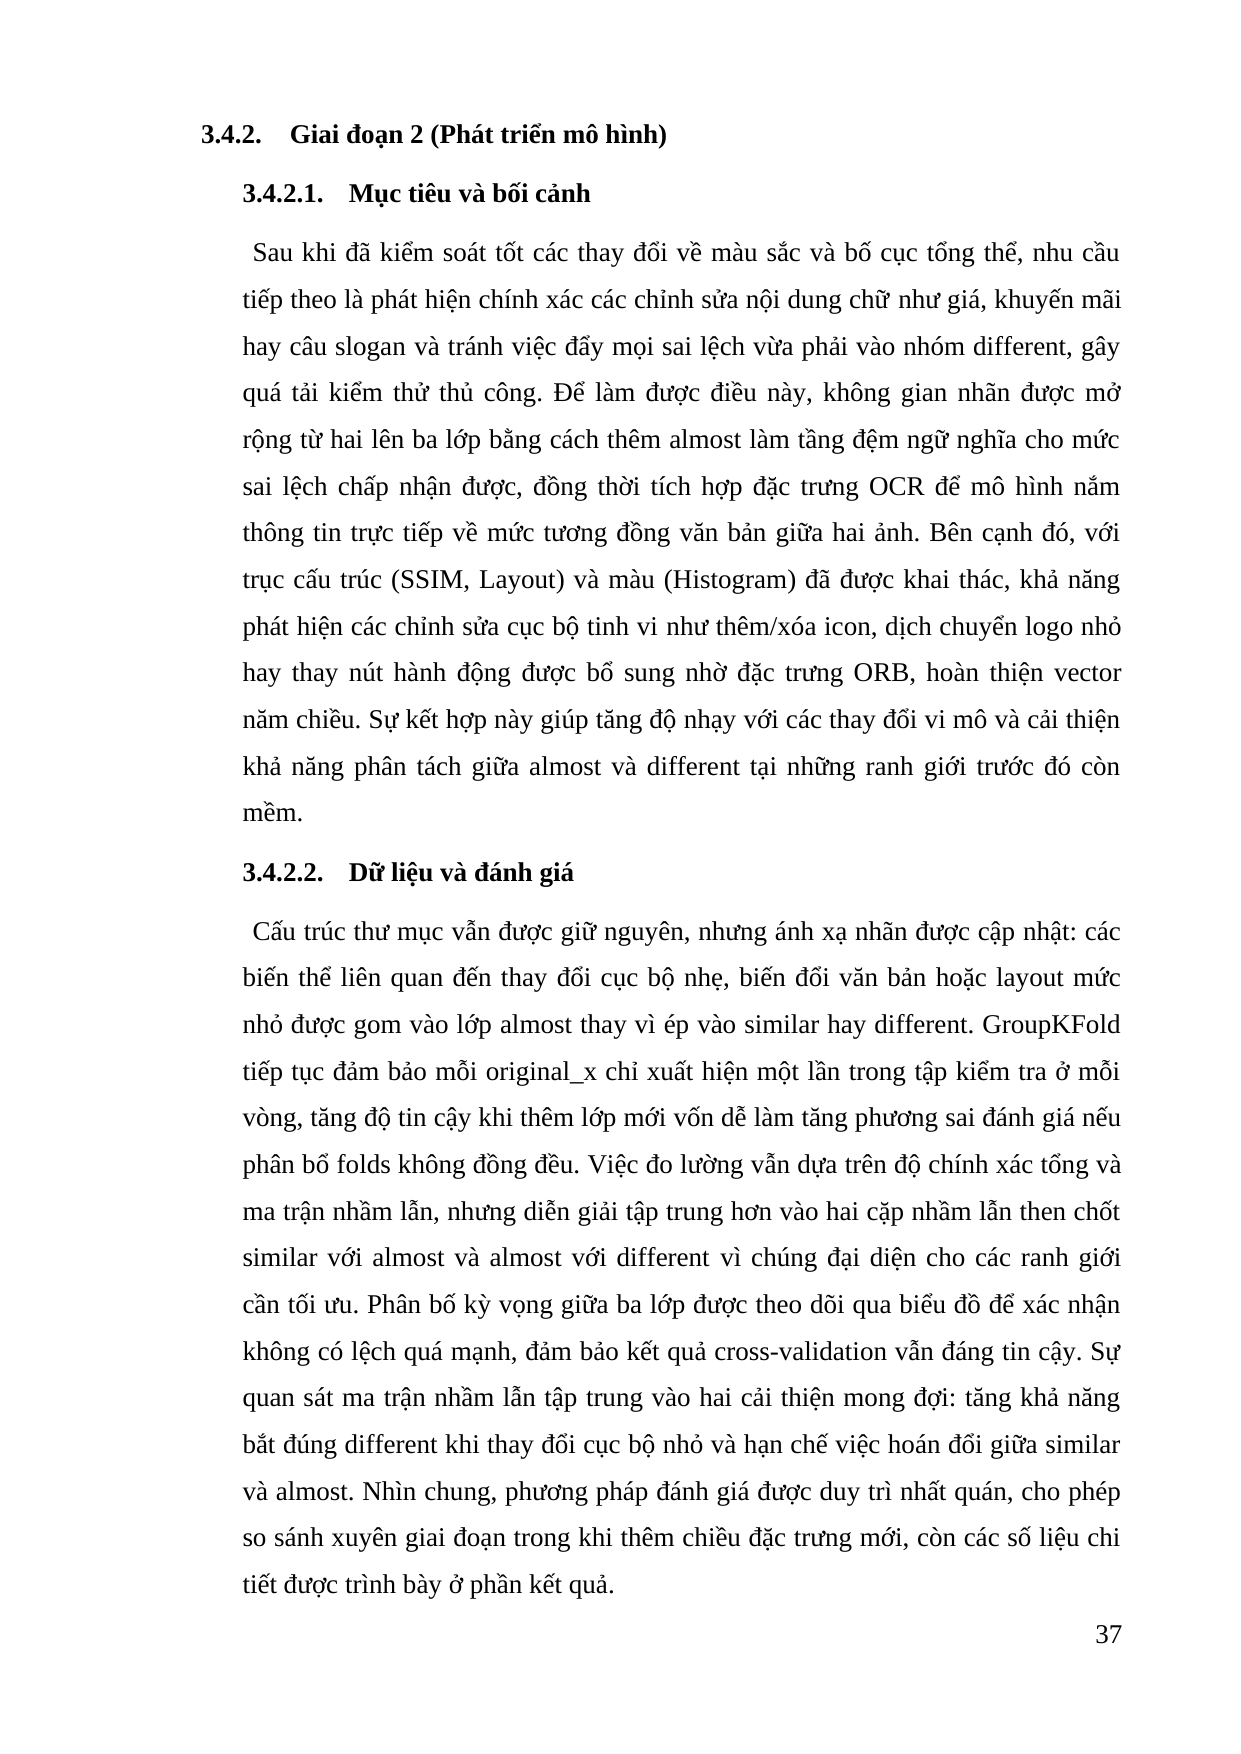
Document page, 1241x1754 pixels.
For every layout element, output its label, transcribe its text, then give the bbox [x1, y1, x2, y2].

text Cấu trúc thư mục vẫn được giữ nguyên, nhưng ánh xạ nhãn được cập nhật: các biến thể liên quan đến thay đổi cục bộ nhẹ, biến đổi văn bản hoặc layout mức nhỏ được gom vào lớp almost thay vì ép vào similar hay different. GroupKFold tiếp tục đảm bảo mỗi original_x chỉ xuất hiện một lần trong tập kiểm tra ở mỗi vòng, tăng độ tin cậy khi thêm lớp mới vốn dễ làm tăng phương sai đánh giá nếu phân bổ folds không đồng đều. Việc đo lường vẫn dựa trên độ chính xác tổng và ma trận nhầm lẫn, nhưng diễn giải tập trung hơn vào hai cặp nhầm lẫn then chốt similar với almost và almost với different vì chúng đại diện cho các ranh giới cần tối ưu. Phân bố kỳ vọng giữa ba lớp được theo dõi qua biểu đồ để xác nhận không có lệch quá mạnh, đảm bảo kết quả cross-validation vẫn đáng tin cậy. Sự quan sát ma trận nhầm lẫn tập trung vào hai cải thiện mong đợi: tăng khả năng bắt đúng different khi thay đổi cục bộ nhỏ và hạn chế việc hoán đổi giữa similar và almost. Nhìn chung, phương pháp đánh giá được duy trì nhất quán, cho phép so sánh xuyên giai đoạn trong khi thêm chiều đặc trưng mới, còn các số liệu chi tiết được trình bày ở phần kết quả. [242, 915, 1122, 1599]
subtitle Dữ liệu và đánh giá [242, 856, 1122, 887]
text Sau khi đã kiểm soát tốt các thay đổi về màu sắc và bố cục tổng thể, nhu cầu tiếp theo là phát hiện chính xác các chỉnh sửa nội dung chữ như giá, khuyến mãi hay câu slogan và tránh việc đẩy mọi sai lệch vừa phải vào nhóm different, gây quá tải kiểm thử thủ công. Để làm được điều này, không gian nhãn được mở rộng từ hai lên ba lớp bằng cách thêm almost làm tầng đệm ngữ nghĩa cho mức sai lệch chấp nhận được, đồng thời tích hợp đặc trưng OCR để mô hình nắm thông tin trực tiếp về mức tương đồng văn bản giữa hai ảnh. Bên cạnh đó, với trục cấu trúc (SSIM, Layout) và màu (Histogram) đã được khai thác, khả năng phát hiện các chỉnh sửa cục bộ tinh vi như thêm/xóa icon, dịch chuyển logo nhỏ hay thay nút hành động được bổ sung nhờ đặc trưng ORB, hoàn thiện vector năm chiều. Sự kết hợp này giúp tăng độ nhạy với các thay đổi vi mô và cải thiện khả năng phân tách giữa almost và different tại những ranh giới trước đó còn mềm. [242, 236, 1122, 828]
subtitle Mục tiêu và bối cảnh [242, 177, 1122, 208]
subtitle Giai đoạn 2 (Phát triển mô hình) [201, 118, 1122, 149]
